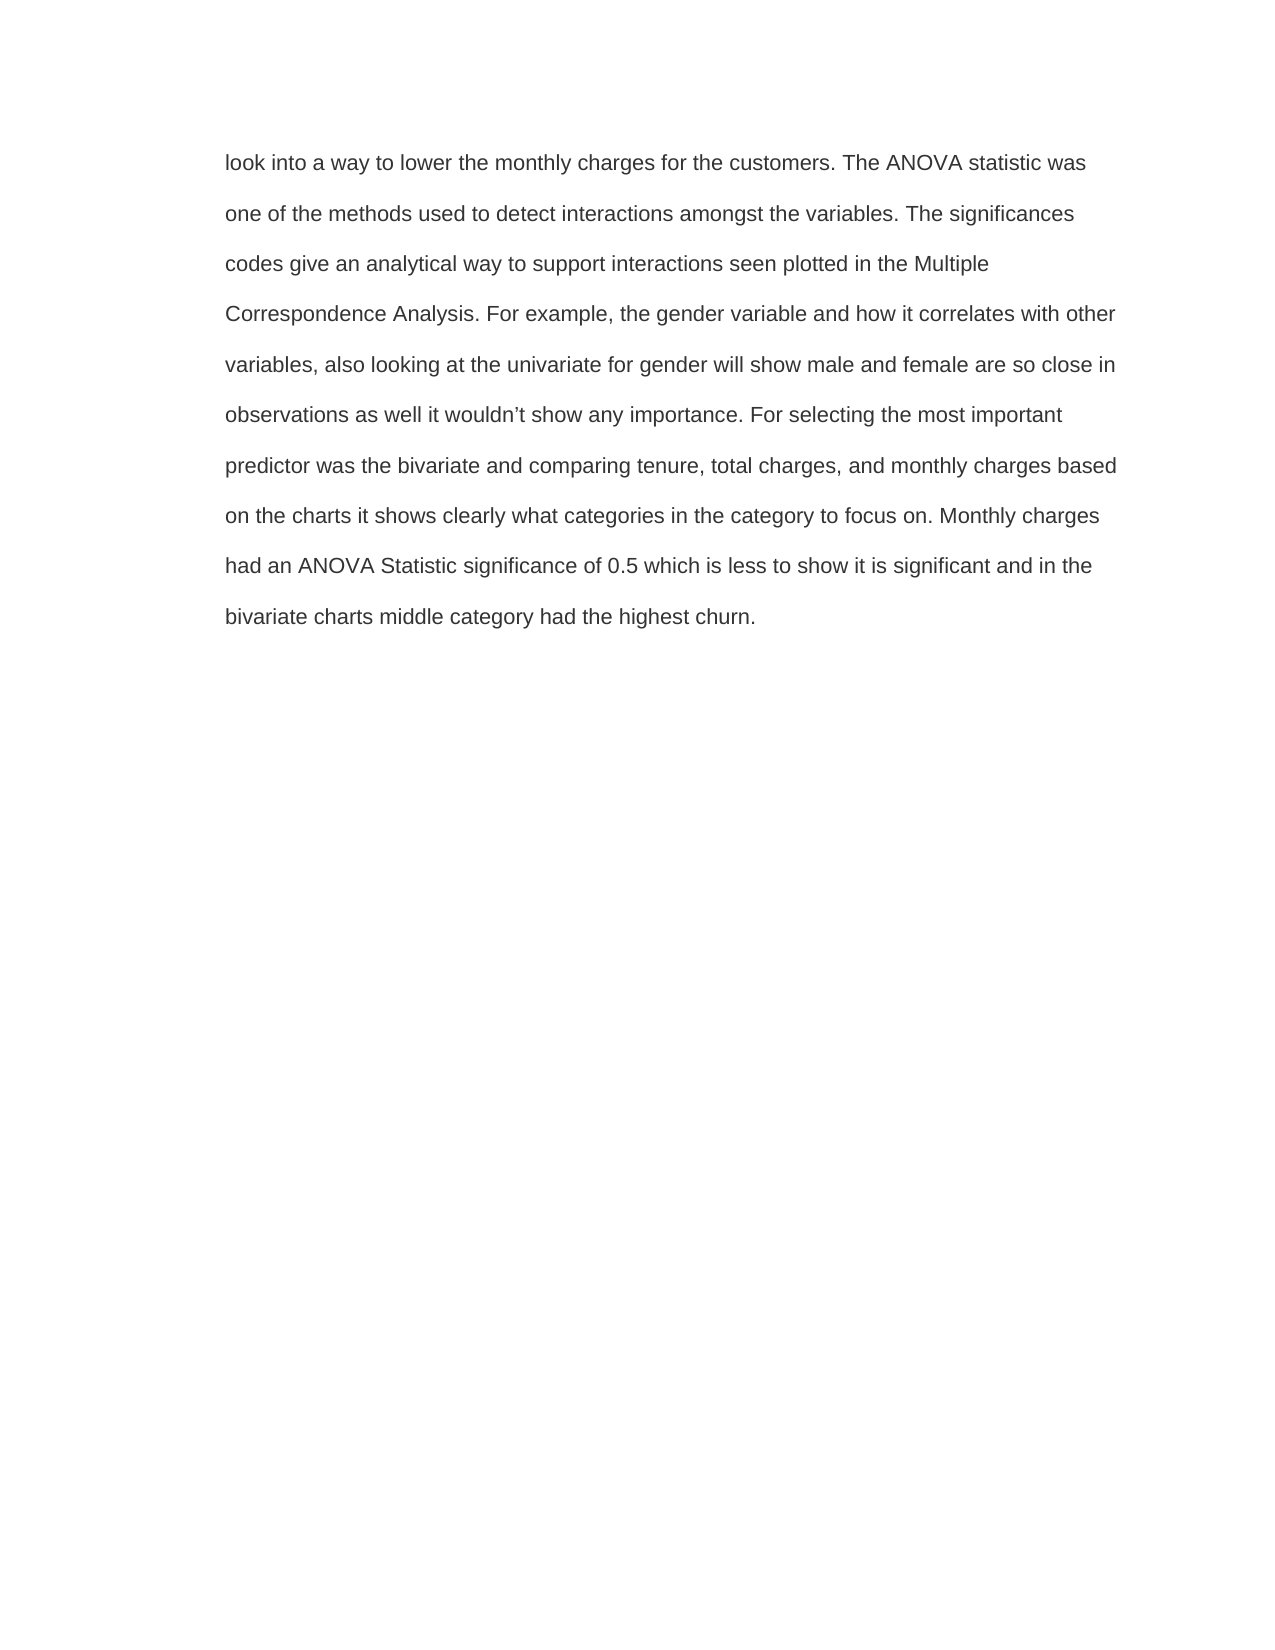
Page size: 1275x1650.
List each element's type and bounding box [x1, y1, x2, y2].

text [225, 150, 1125, 629]
